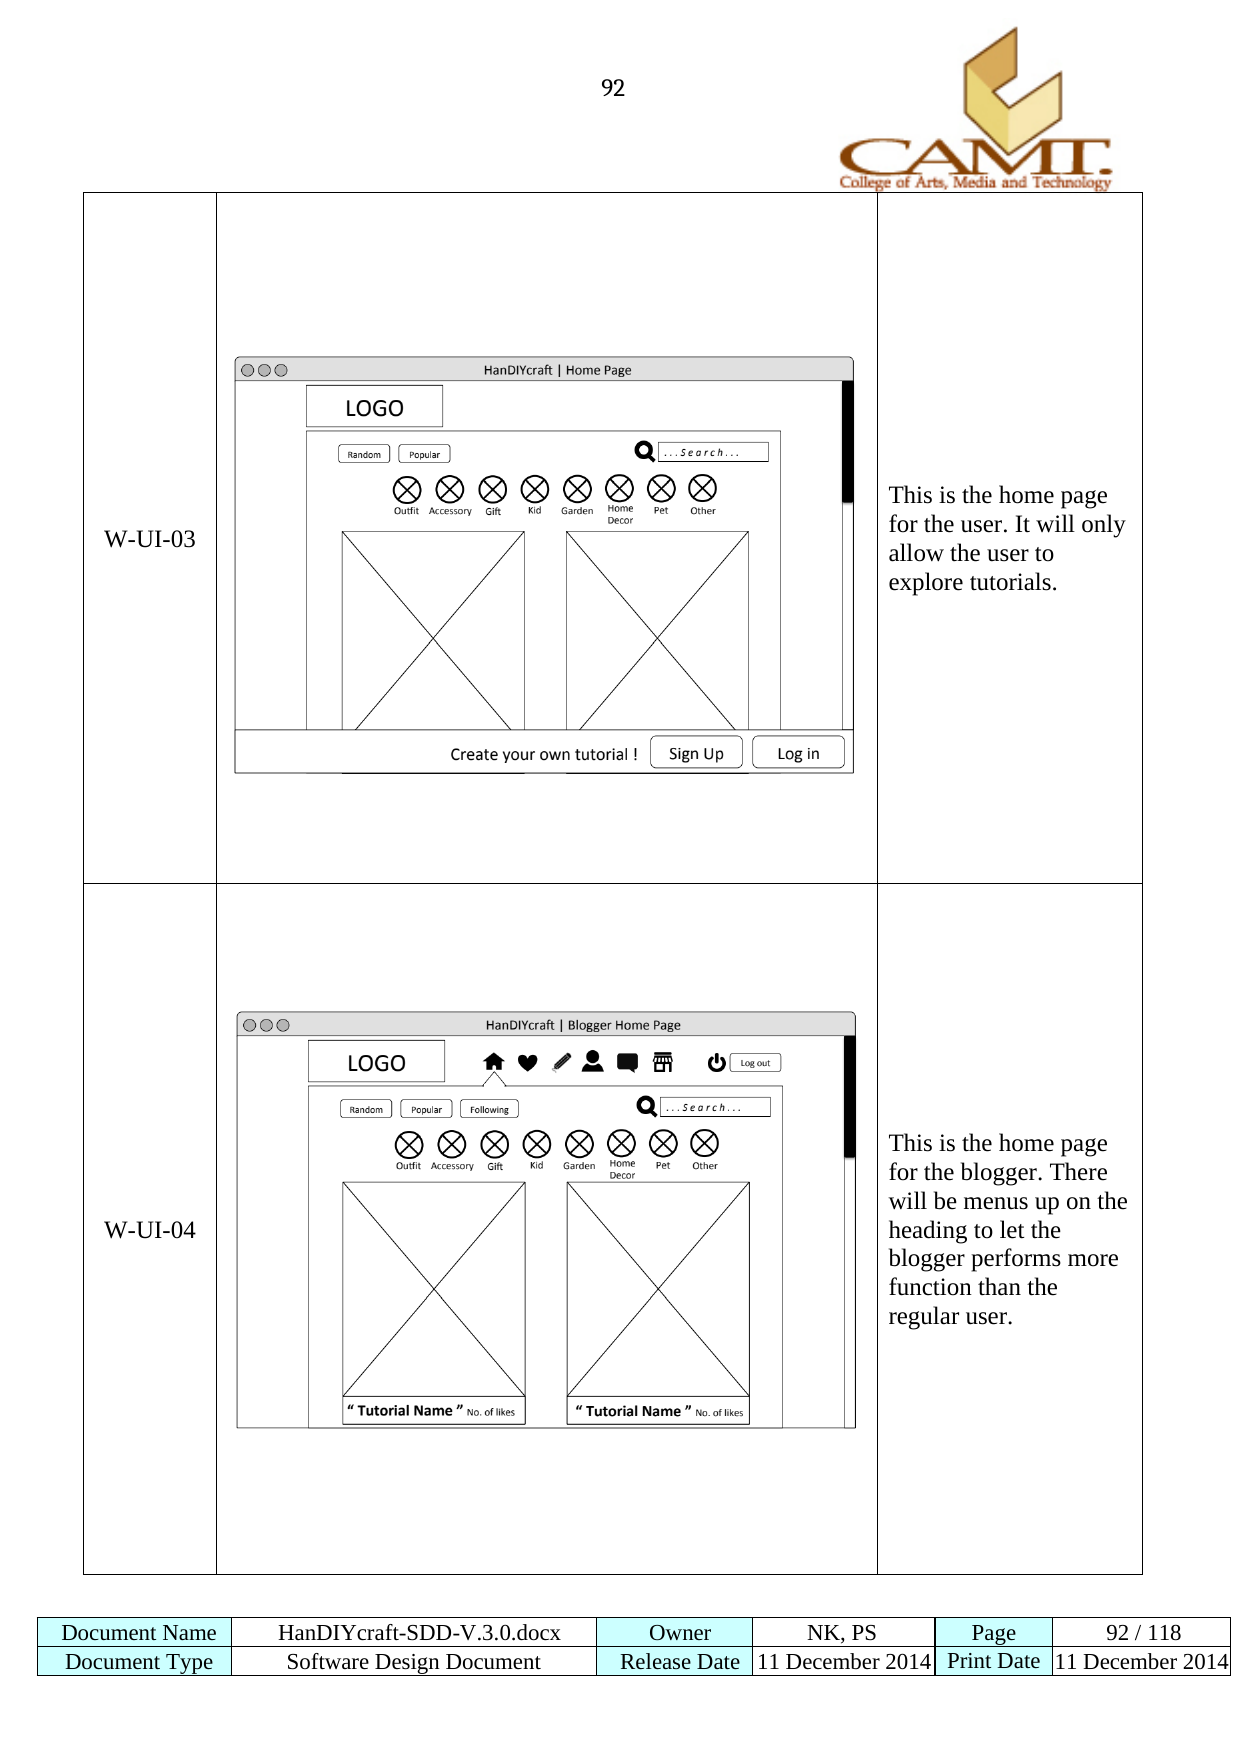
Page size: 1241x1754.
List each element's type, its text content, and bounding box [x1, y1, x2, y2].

picture [755, 18, 1221, 207]
table_cell This is the home page for the blogger. There will be menus up on the heading to let the blogger performs more function than the regular user. [878, 884, 1142, 1574]
table_cell This is the home page for the user. It will only allow the user to explore tutorials. [878, 193, 1142, 883]
table_cell [217, 884, 877, 1574]
table_cell [217, 193, 877, 883]
table_cell W-UI-04 [84, 884, 216, 1574]
table_cell W-UI-03 [84, 193, 216, 883]
